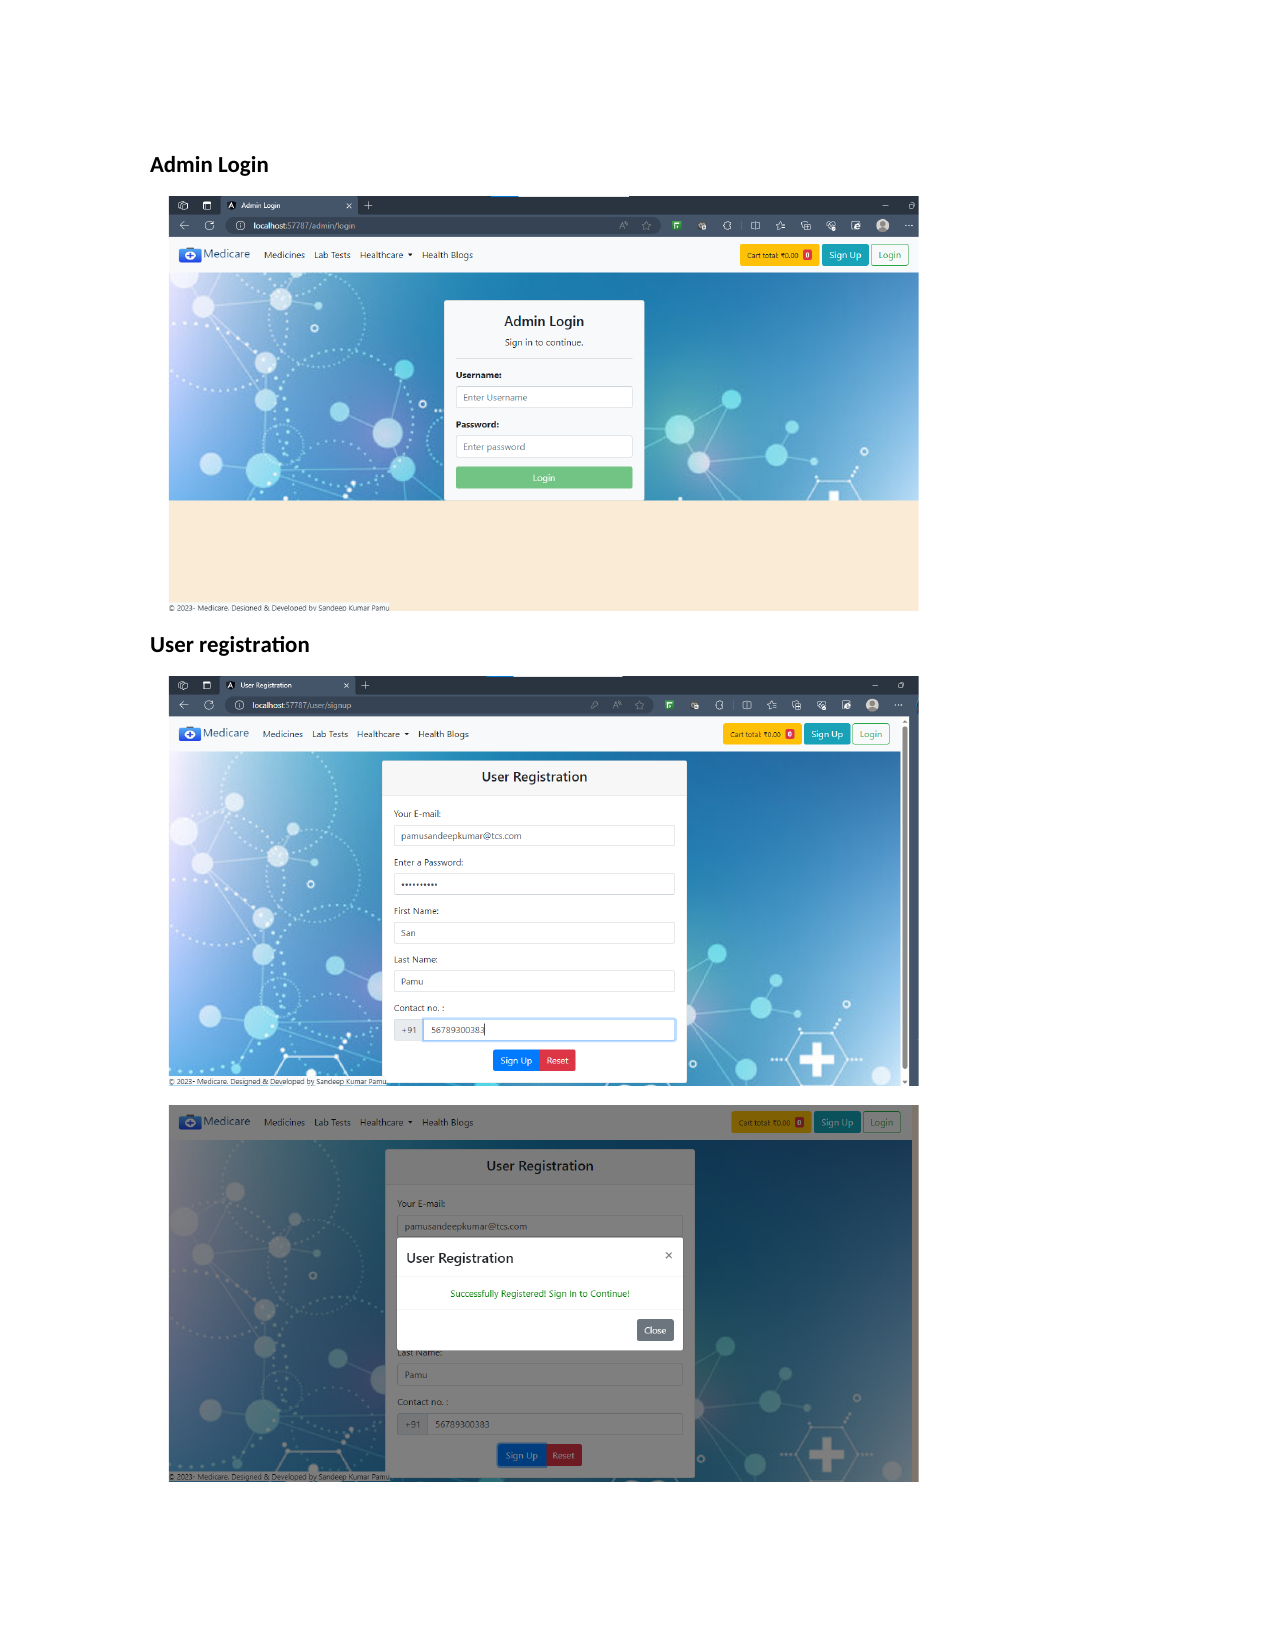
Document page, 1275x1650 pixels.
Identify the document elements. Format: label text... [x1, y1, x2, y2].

text Admin Login [150, 150, 1125, 178]
text User registration [150, 630, 1125, 658]
